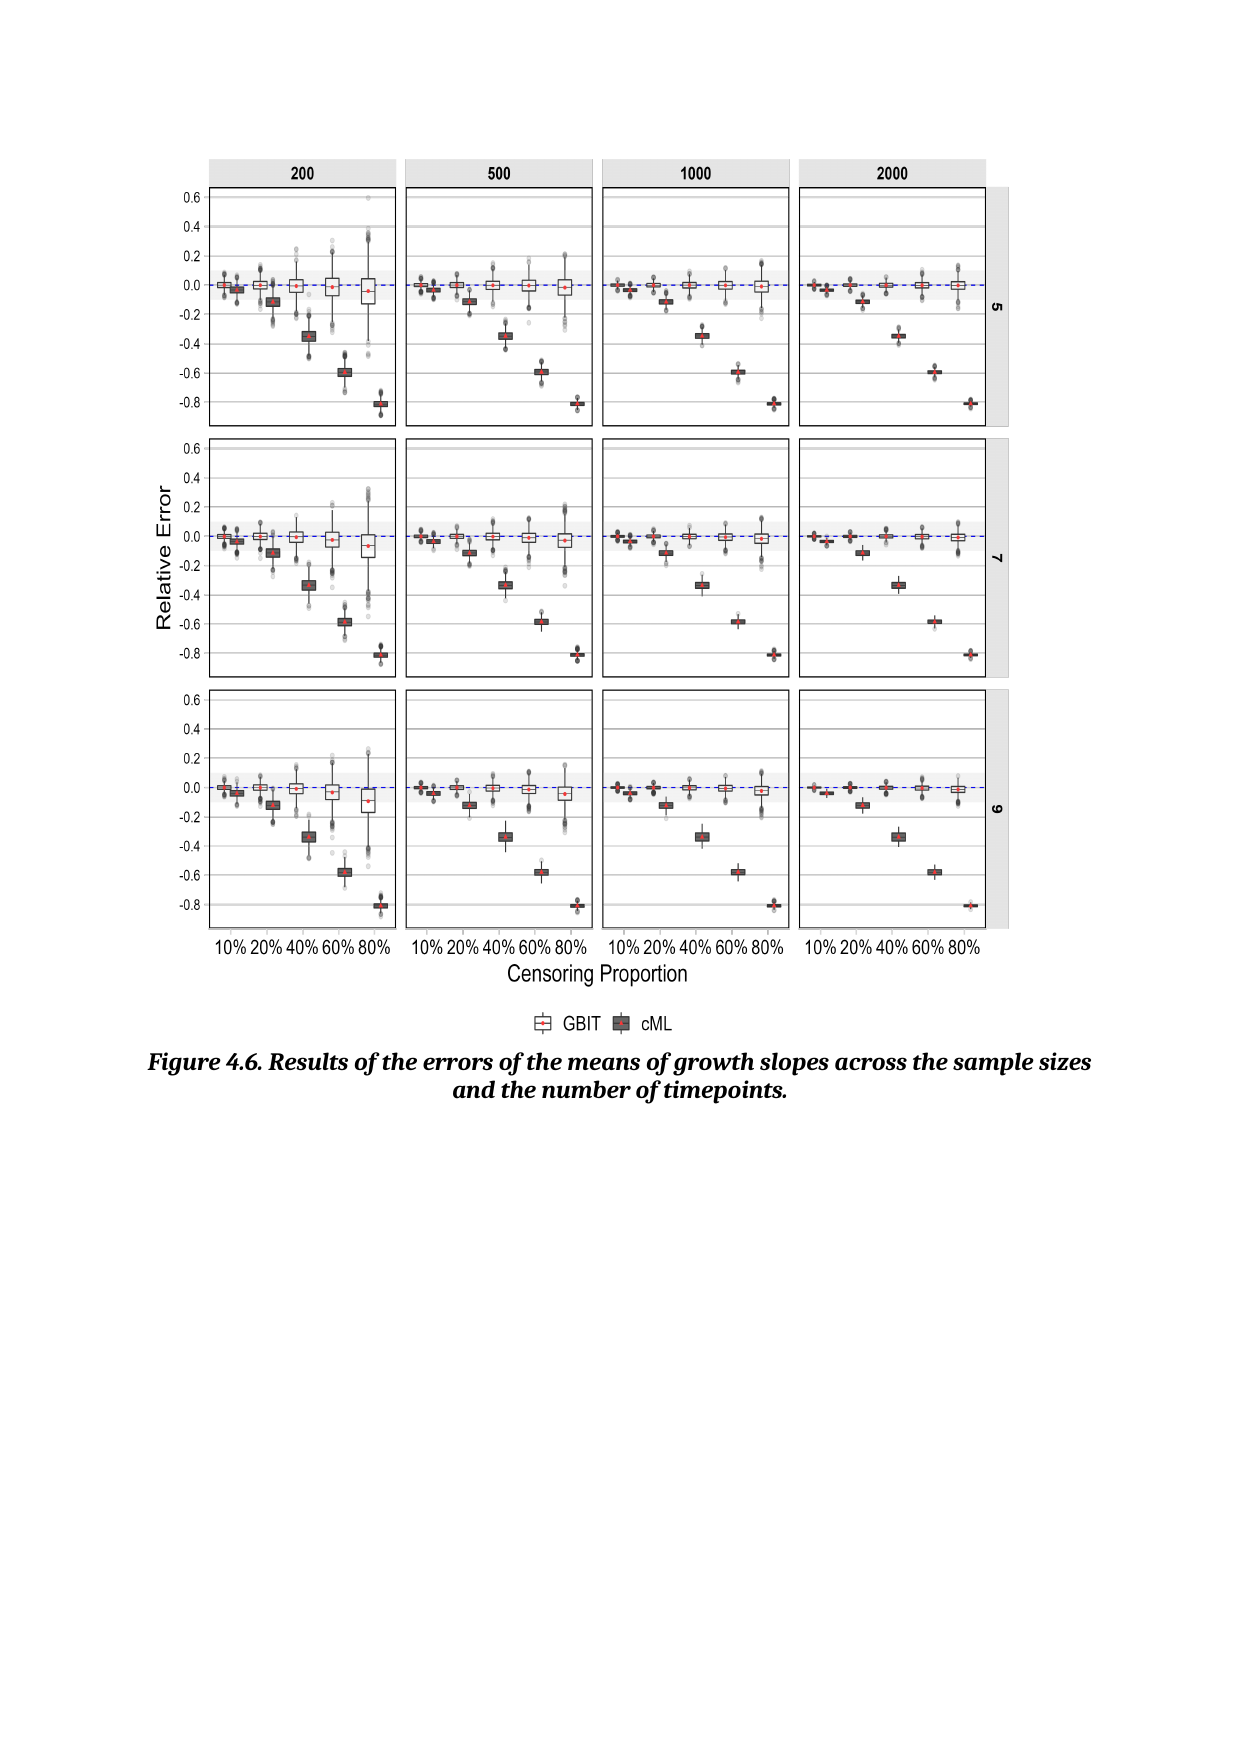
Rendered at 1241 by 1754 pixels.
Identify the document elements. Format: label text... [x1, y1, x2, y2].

text Figure 4.6. Results of the errors of the means of growth slopes across the sample sizes and the number of timepoints. [148, 1048, 1093, 1105]
picture [147, 147, 1018, 1048]
